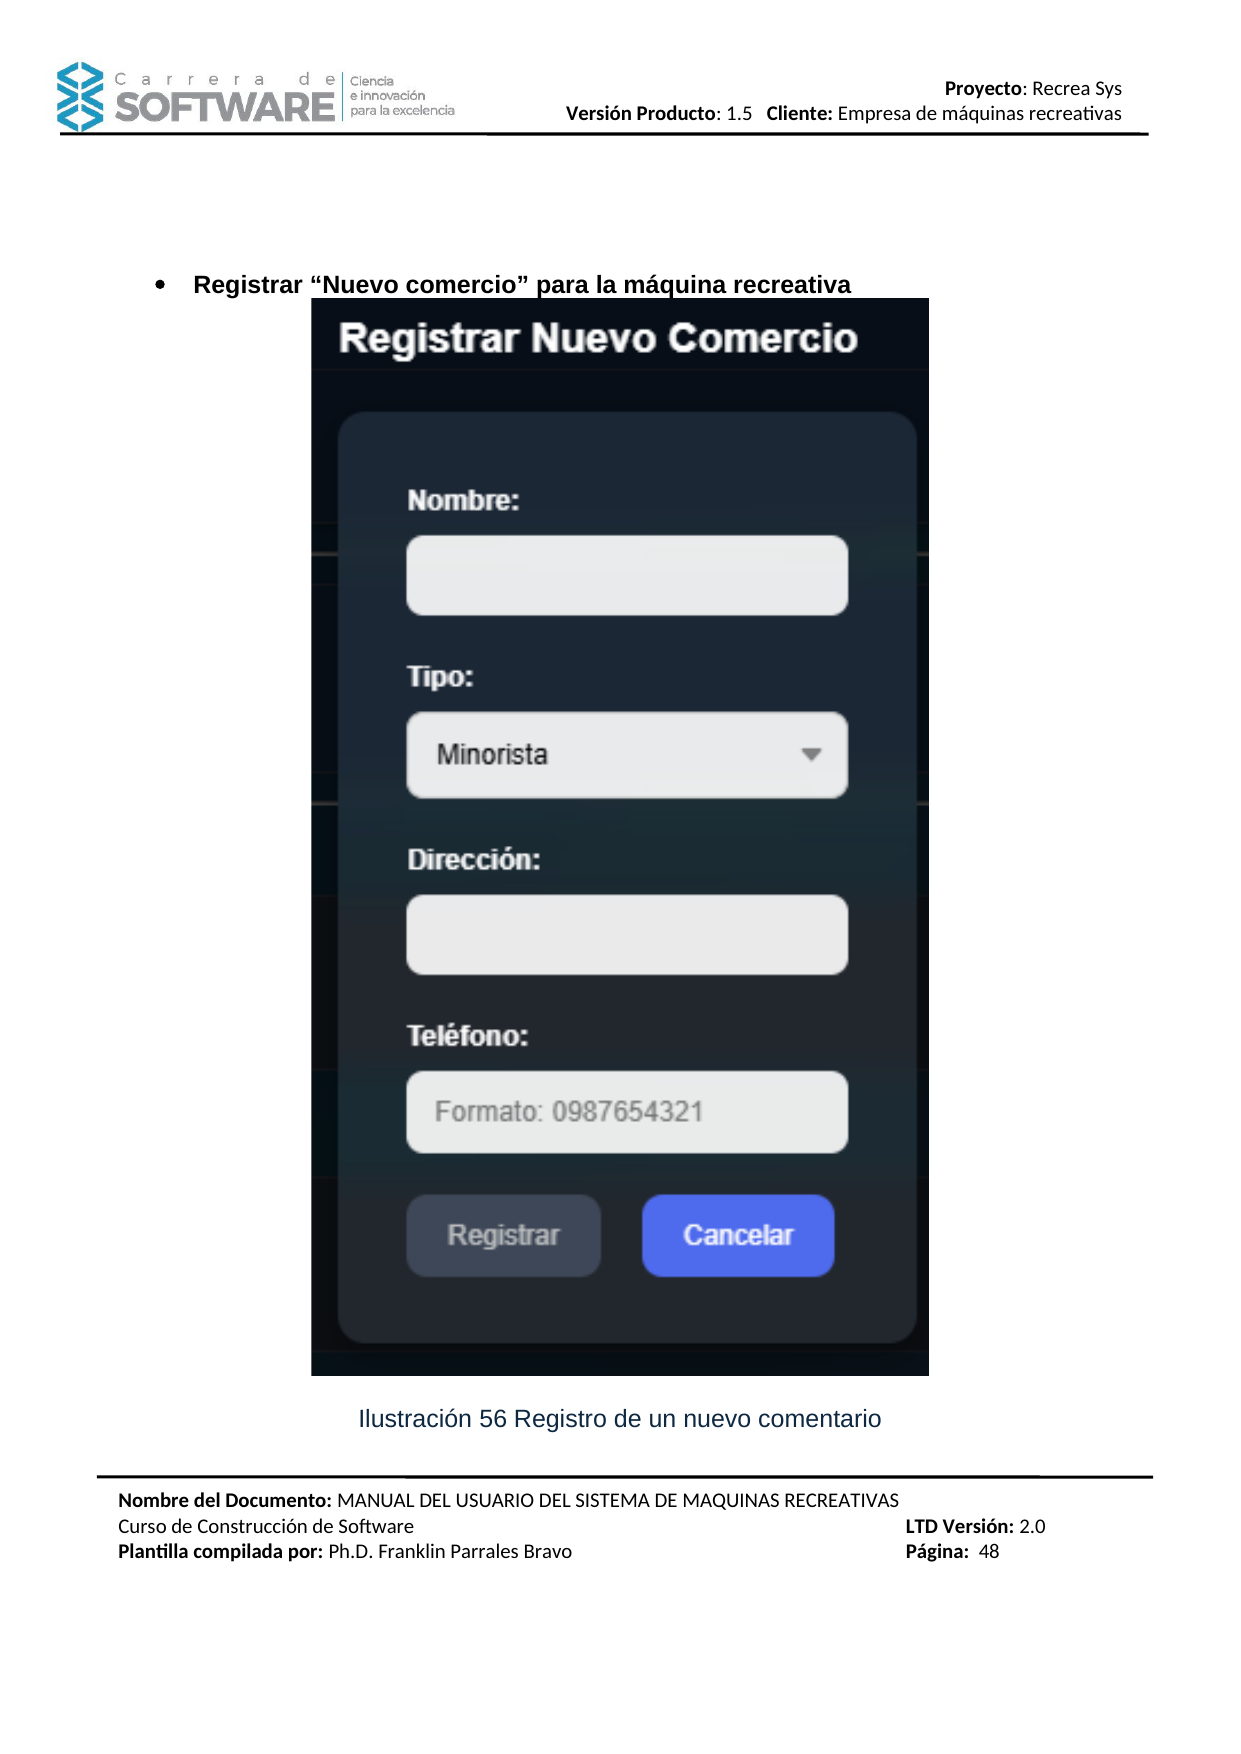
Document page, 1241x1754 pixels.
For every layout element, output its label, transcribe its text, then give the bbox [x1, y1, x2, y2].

picture [46, 46, 461, 154]
list Registrar “Nuevo comercio” para la máquina recreativa [156, 269, 1122, 298]
text Ilustración 56 Registro de un nuevo comentario [118, 1404, 1122, 1433]
picture [311, 298, 929, 1376]
